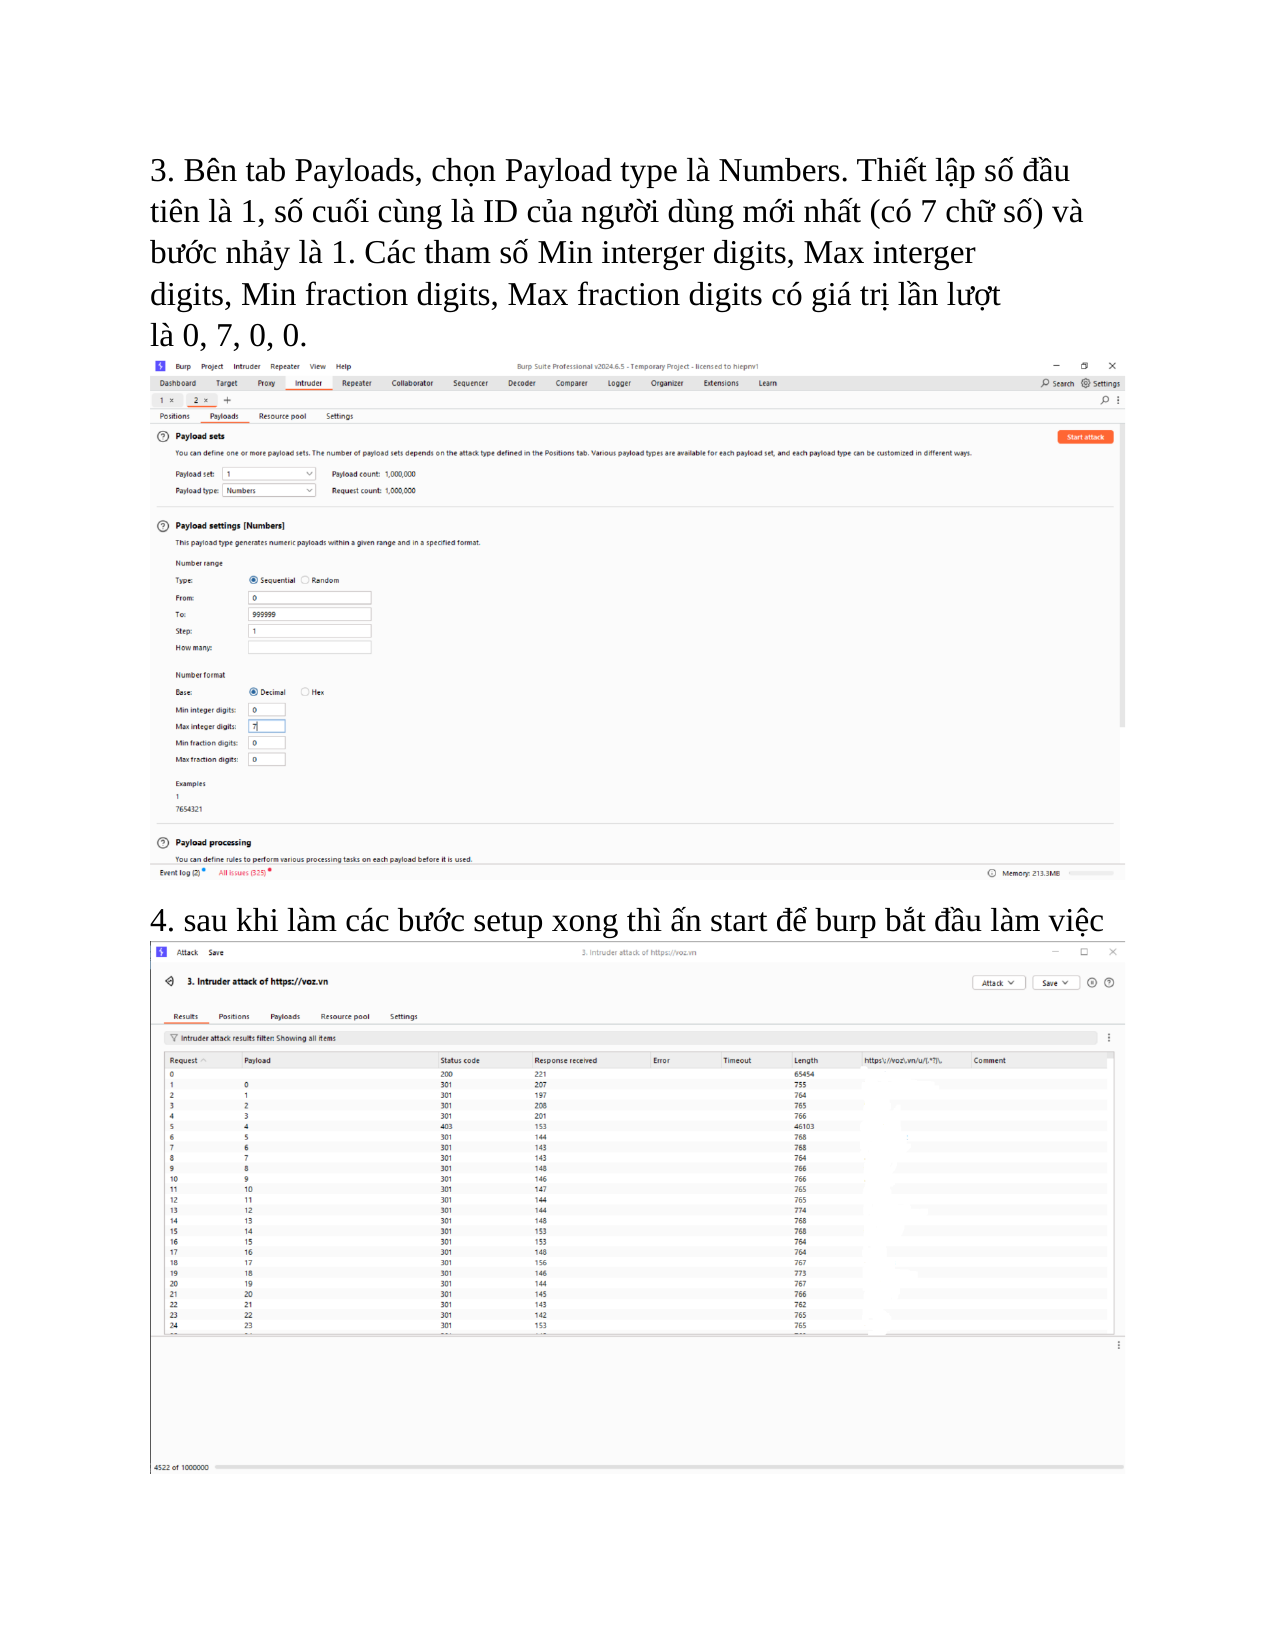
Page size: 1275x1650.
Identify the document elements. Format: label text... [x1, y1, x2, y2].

picture [150, 356, 1125, 880]
subtitle 3. Bên tab Payloads, chọn Payload type là Numbers. Thiết lập số đầu tiên là 1, số cuối cùng là ID của người dùng mới nhất (có 7 chữ số) và bước nhảy là 1. Các tham số Min interger digits, Max interger digits, Min fraction digits, Max fraction digits có giá trị lần lượt là 0, 7, 0, 0. [150, 150, 1125, 354]
subtitle 4. sau khi làm các bước setup xong thì ấn start để burp bắt đầu làm việc [150, 901, 1125, 939]
picture [150, 941, 1125, 1474]
